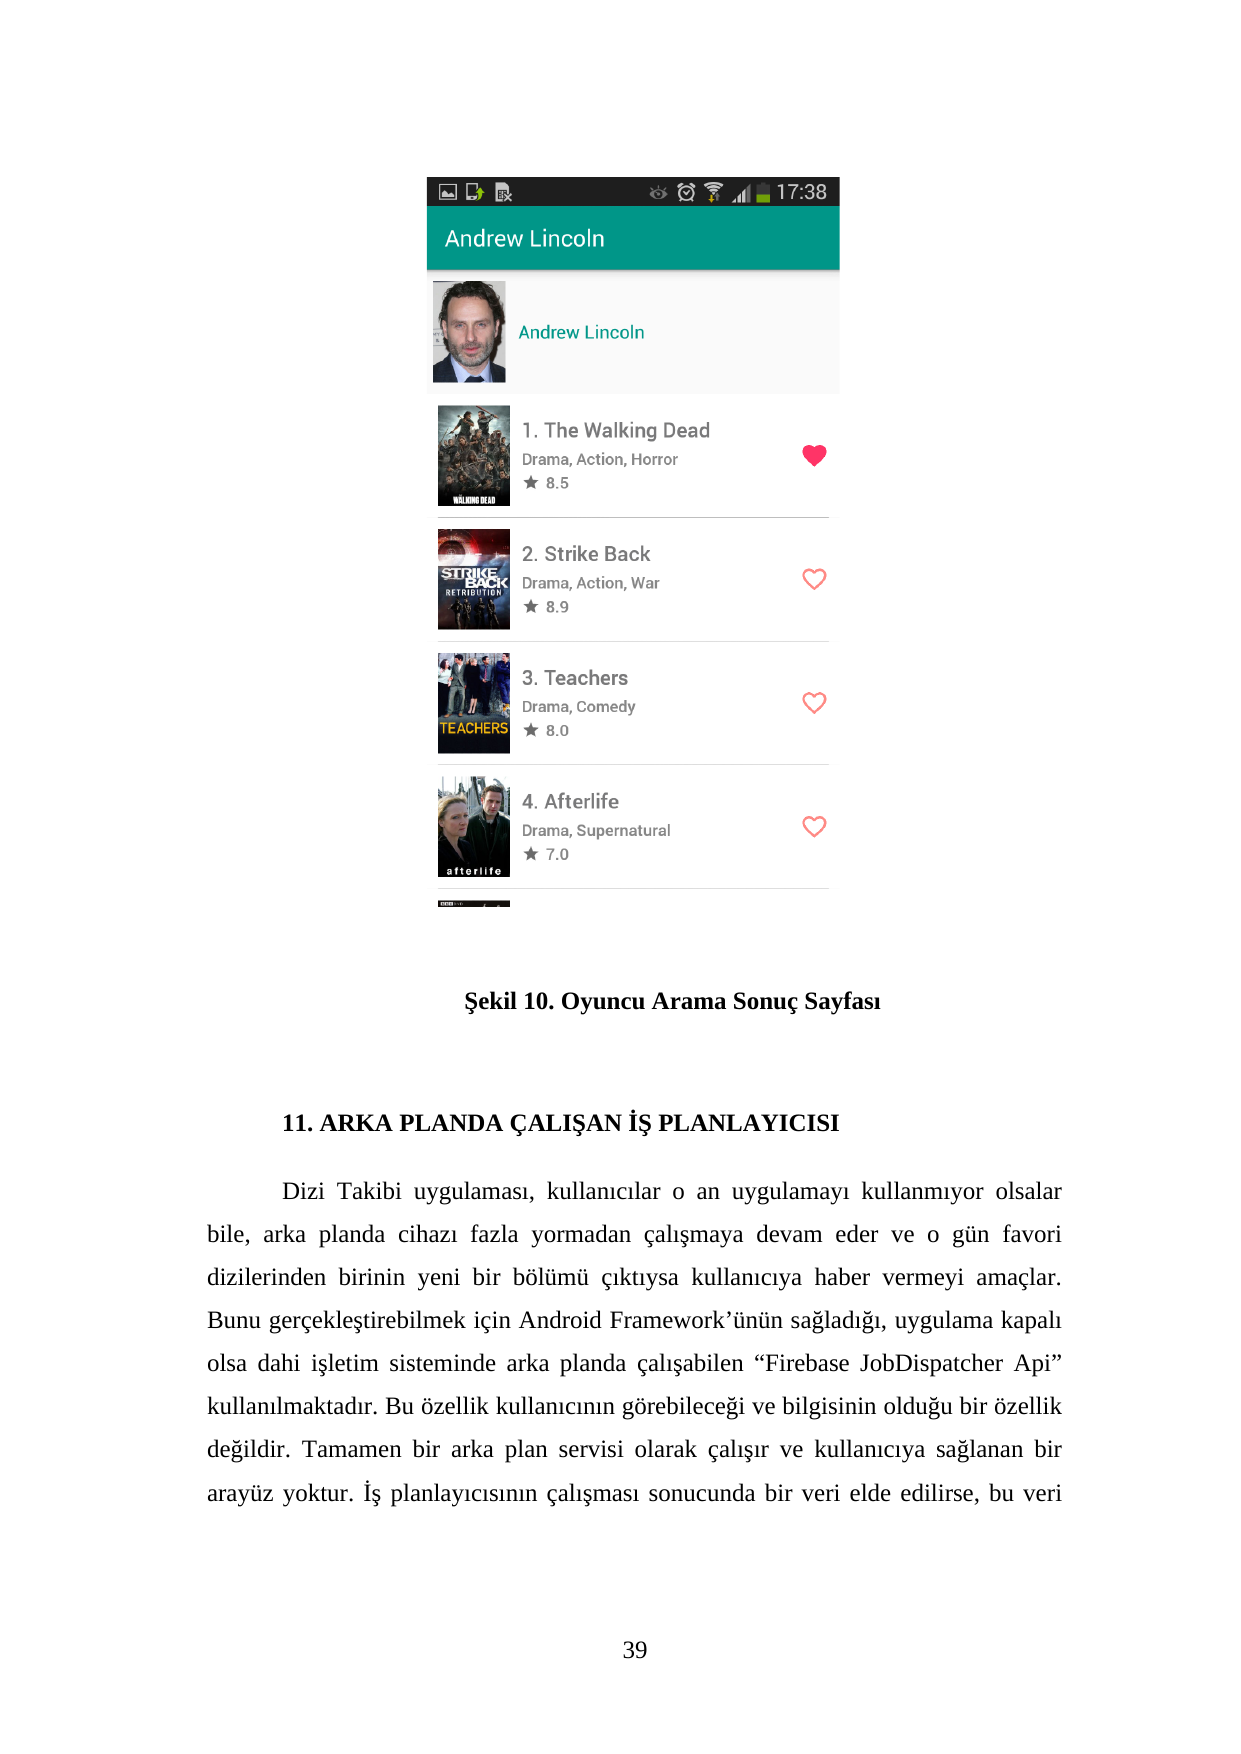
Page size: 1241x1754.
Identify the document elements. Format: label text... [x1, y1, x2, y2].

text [207, 1176, 1063, 1506]
text 11. ARKA PLANDA ÇALIŞAN İŞ PLANLAYICISI [207, 1108, 1063, 1136]
picture [426, 177, 840, 907]
text Şekil 10. Oyuncu Arama Sonuç Sayfası [207, 986, 1063, 1014]
